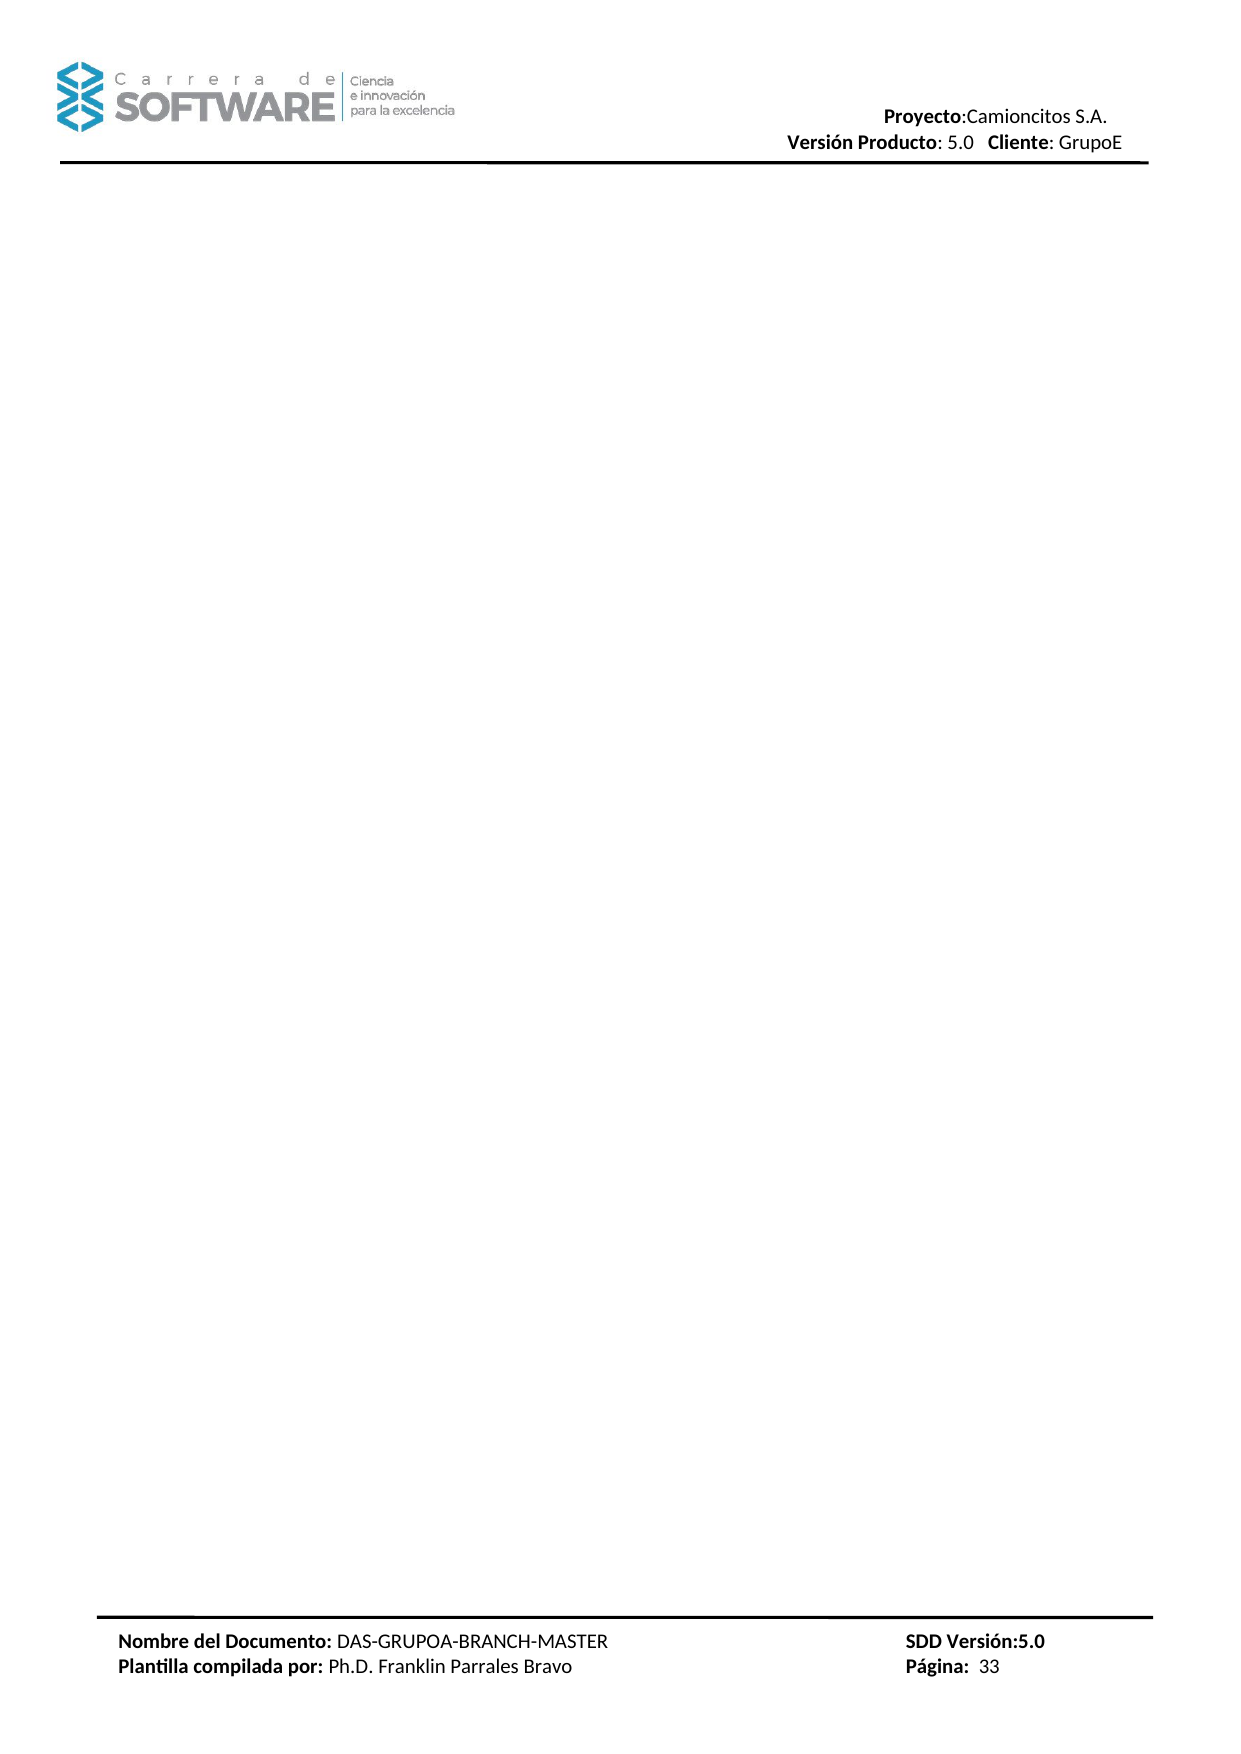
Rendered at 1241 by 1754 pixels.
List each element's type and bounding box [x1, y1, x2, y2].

picture [46, 46, 461, 154]
